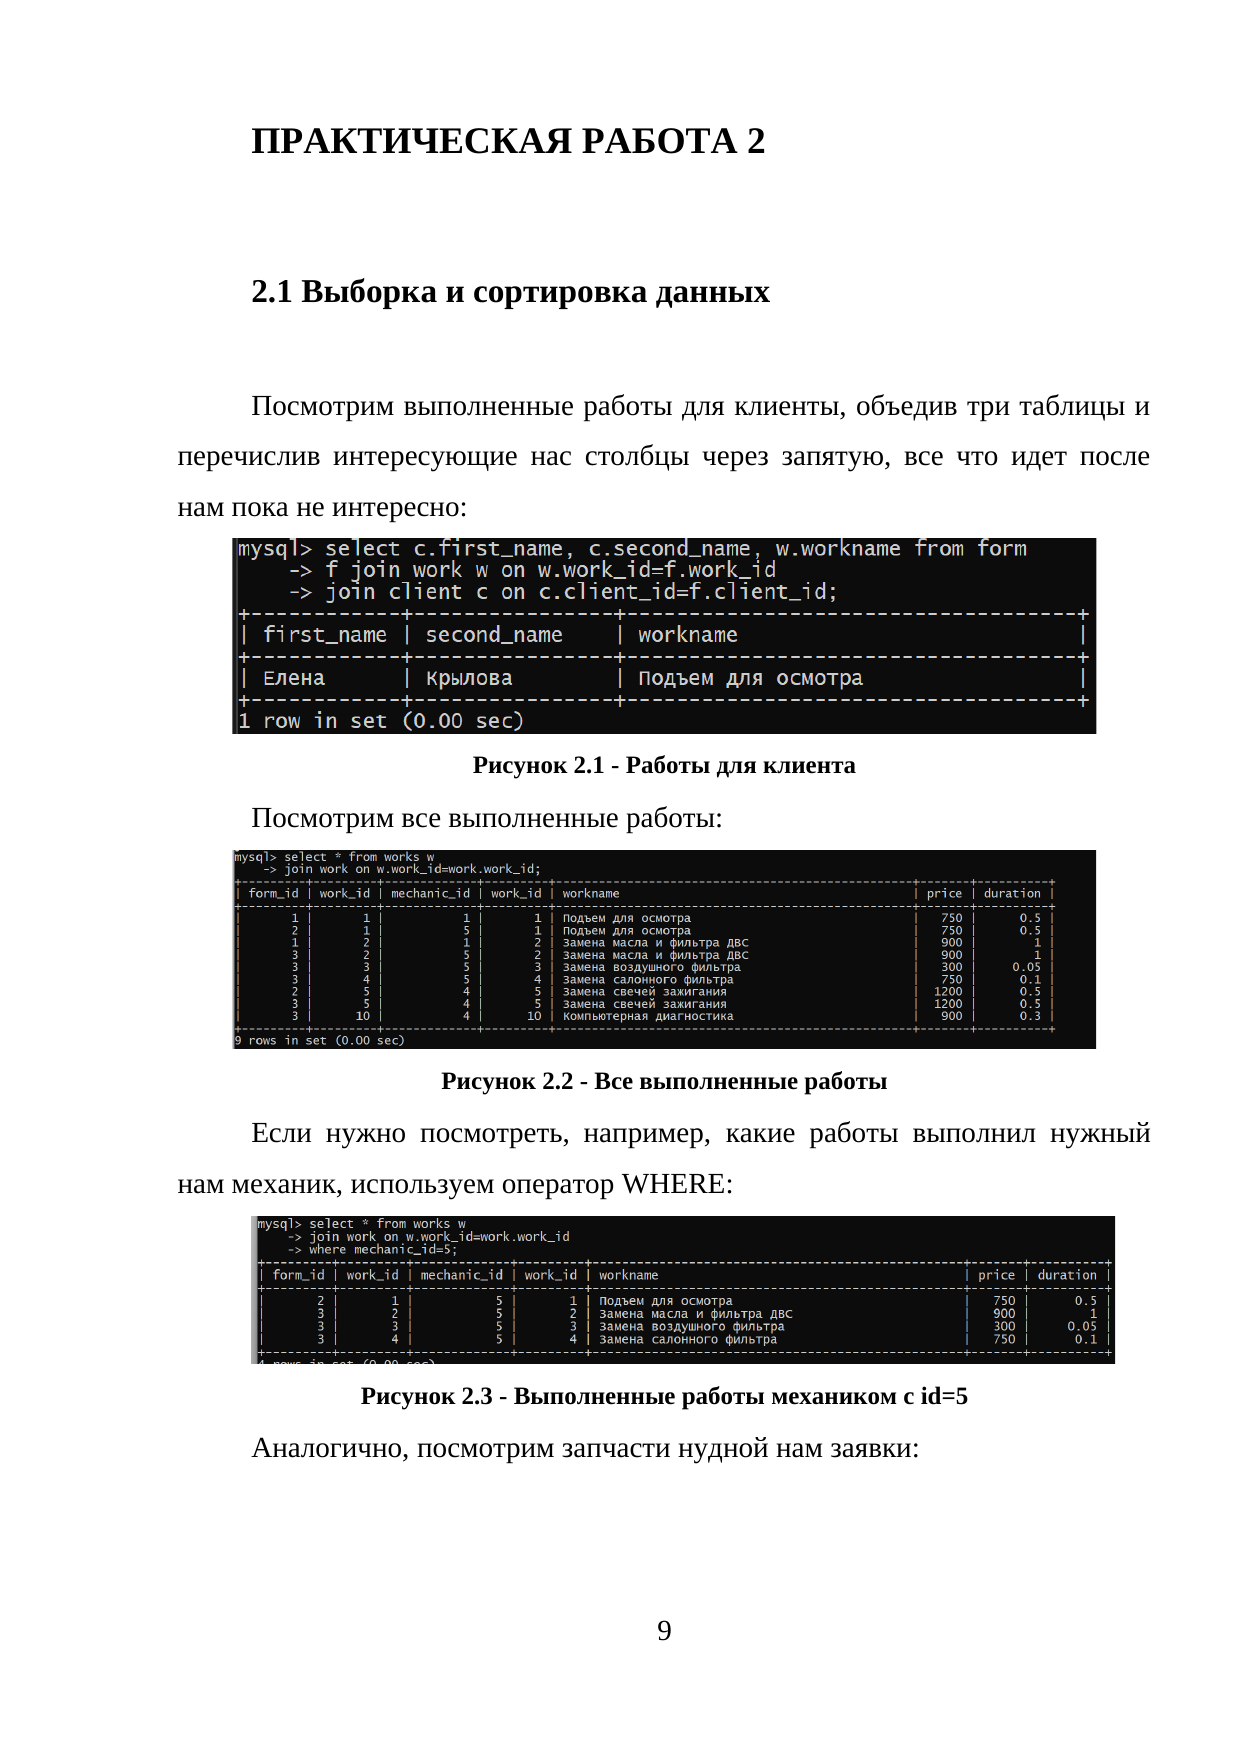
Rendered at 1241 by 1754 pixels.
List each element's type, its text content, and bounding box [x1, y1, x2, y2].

text Посмотрим выполненные работы для клиенты, объедив три таблицы и перечислив интересующие нас столбцы через запятую, все что идет после нам пока не интересно: [177, 388, 1152, 522]
text ПРАКТИЧЕСКАЯ РАБОТА 2 [251, 118, 1152, 161]
text Аналогично, посмотрим запчасти нудной нам заявки: [177, 1430, 1152, 1464]
text Рисунок 2.3 - Выполненные работы механиком с id=5 [177, 1381, 1152, 1409]
picture [232, 538, 1097, 734]
picture [232, 850, 1097, 1049]
picture [251, 1216, 1116, 1364]
text 2.1 Выборка и сортировка данных [251, 271, 1152, 310]
text Если нужно посмотреть, например, какие работы выполнил нужный нам механик, используем оператор WHERE: [177, 1115, 1152, 1199]
text Посмотрим все выполненные работы: [177, 800, 1152, 834]
text Рисунок 2.2 - Все выполненные работы [177, 1066, 1152, 1094]
text Рисунок 2.1 - Работы для клиента [177, 751, 1152, 779]
